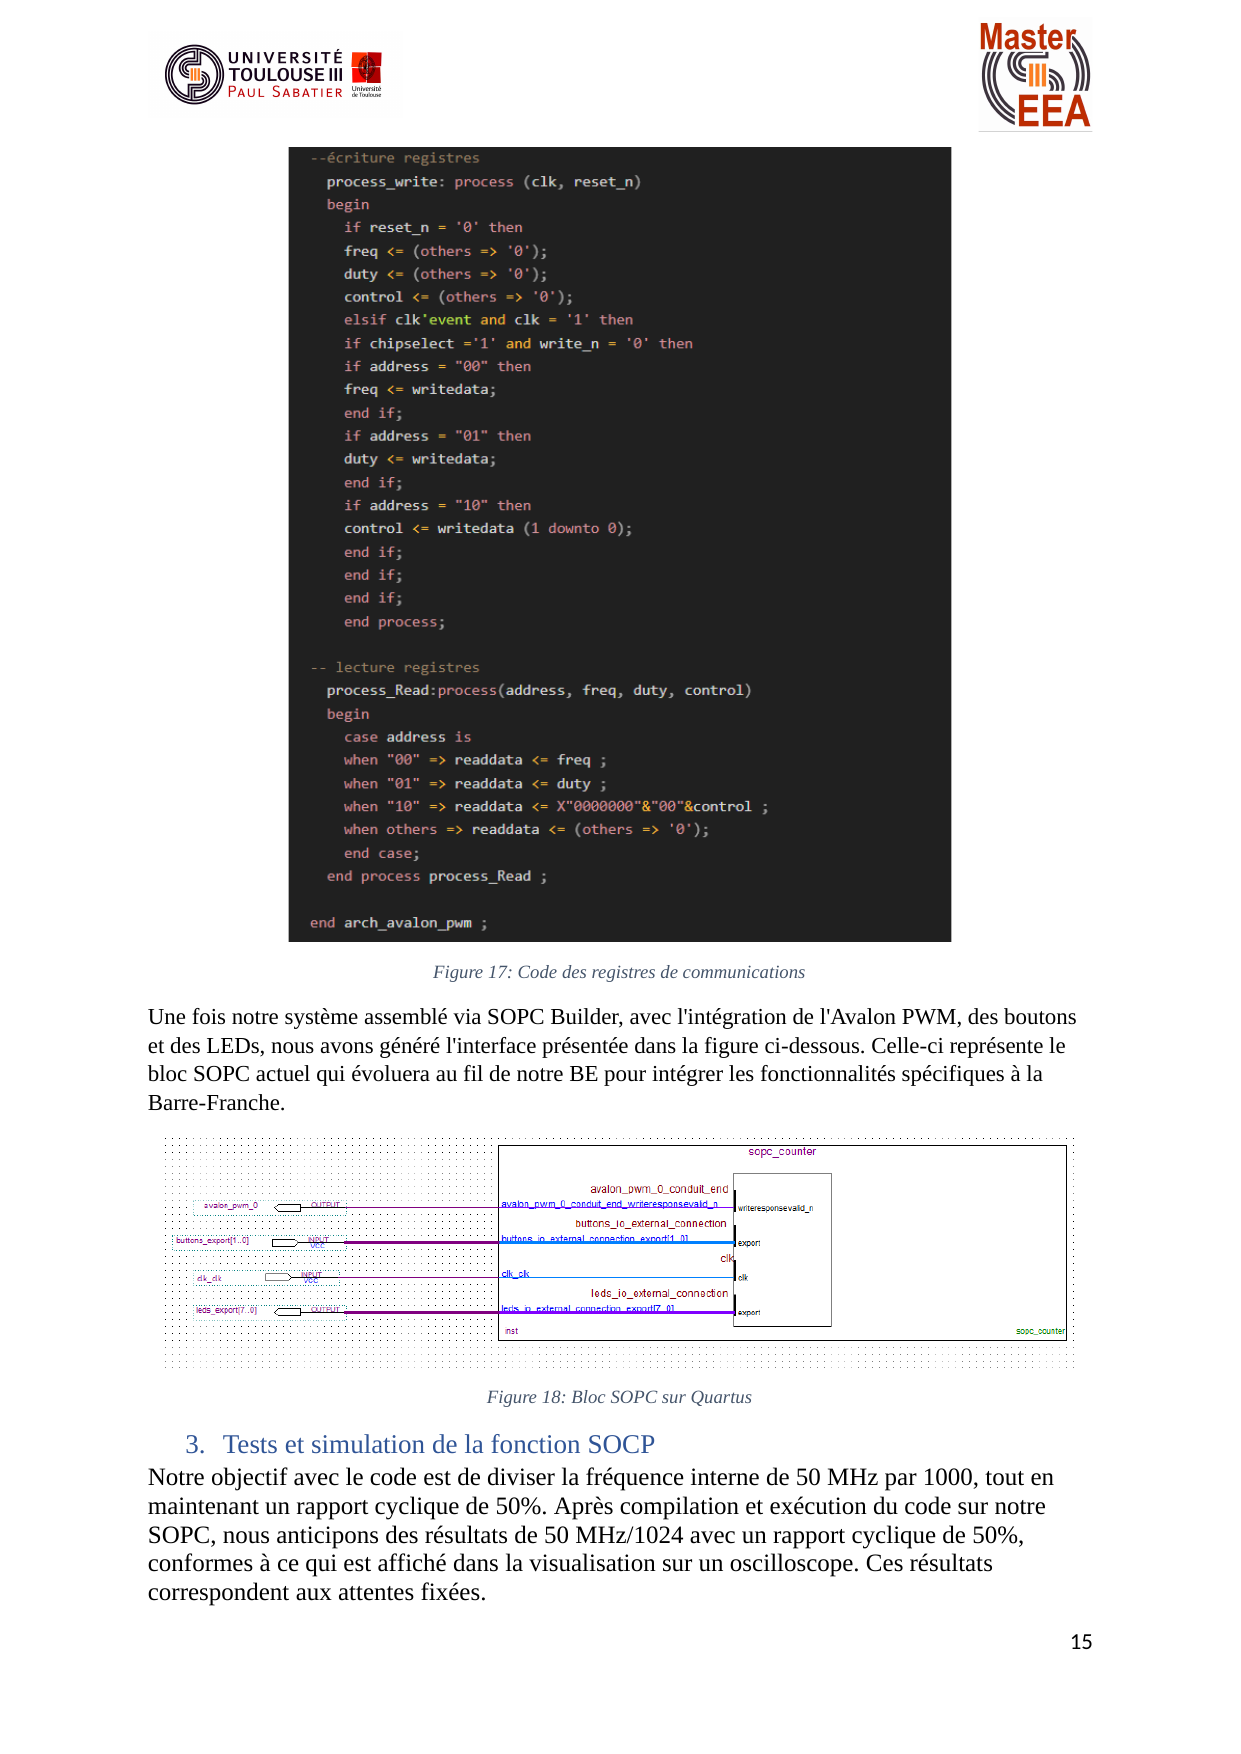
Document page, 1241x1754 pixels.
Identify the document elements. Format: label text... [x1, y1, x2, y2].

picture [147, 31, 403, 118]
text Figure 18: Bloc SOPC sur Quartus [148, 1386, 1093, 1408]
picture [288, 147, 952, 942]
text Notre objectif avec le code est de diviser la fréquence interne de 50 MHz par 1000, tout en maintenant un rapport cyclique de 50%. Après compilation et exécution du code sur notre SOPC, nous anticipons des résultats de 50 MHz/1024 avec un rapport cyclique de 50%, conformes à ce qui est affiché dans la visualisation sur un oscilloscope. Ces résultats correspondent aux attentes fixées. [148, 1462, 1093, 1606]
text Figure 17: Code des registres de communications [148, 961, 1093, 982]
picture [978, 17, 1093, 132]
picture [161, 1133, 1079, 1368]
text Une fois notre système assemblé via SOPC Builder, avec l'intégration de l'Avalon PWM, des boutons et des LEDs, nous avons généré l'interface présentée dans la figure ci-dessous. Celle-ci représente le bloc SOPC actuel qui évoluera au fil de notre BE pour intégrer les fonctionnalités spécifiques à la Barre-Franche. [148, 1003, 1093, 1115]
subtitle Tests et simulation de la fonction SOCP [185, 1429, 1093, 1460]
